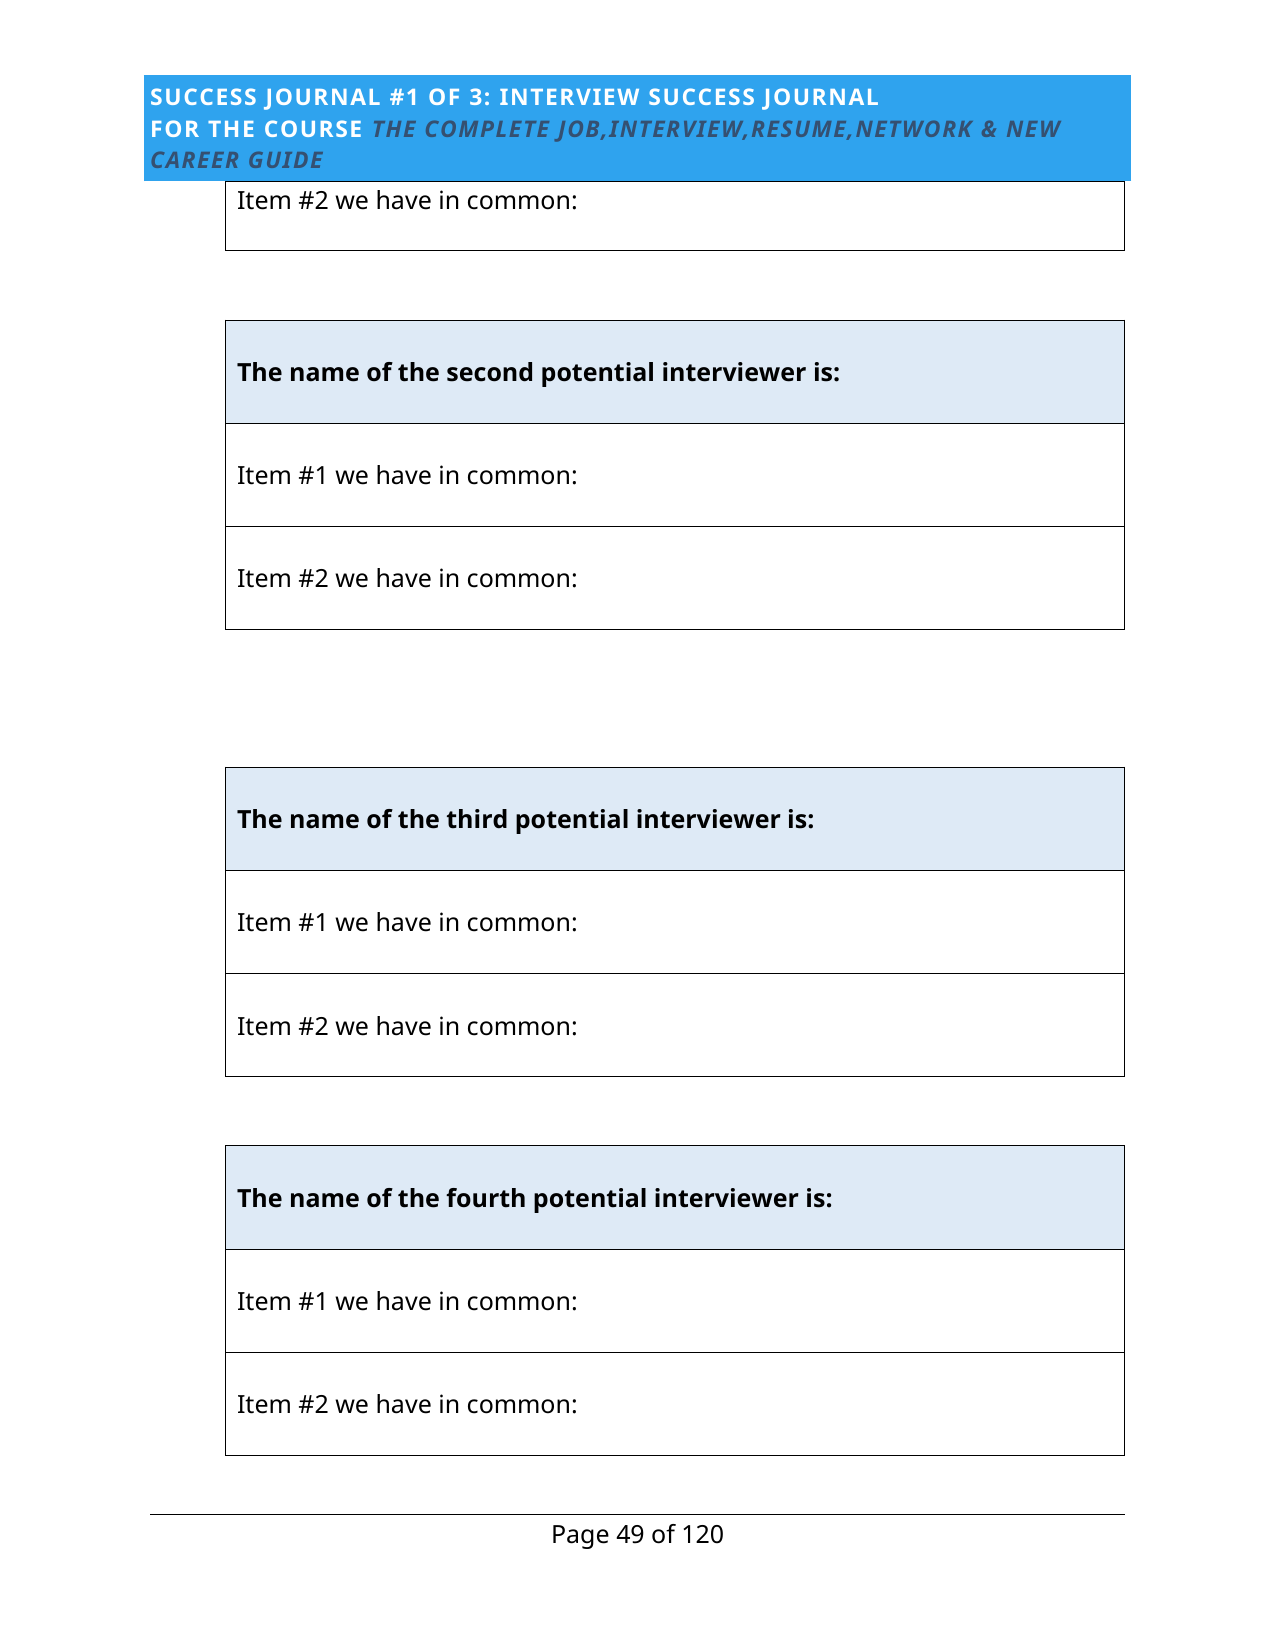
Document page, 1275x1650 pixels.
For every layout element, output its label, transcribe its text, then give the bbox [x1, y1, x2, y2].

table_header The name of the second potential interviewer is: [226, 321, 1124, 423]
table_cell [226, 182, 1124, 250]
table_cell Item #2 we have in common: [226, 527, 1124, 629]
table_cell Item #1 we have in common: [226, 1250, 1124, 1352]
table_header The name of the third potential interviewer is: [226, 768, 1124, 870]
table_cell Item #2 we have in common: [226, 974, 1124, 1076]
table_cell Item #2 we have in common: [226, 1353, 1124, 1455]
table_cell Item #1 we have in common: [226, 424, 1124, 526]
table_cell Item #1 we have in common: [226, 871, 1124, 973]
table_header The name of the fourth potential interviewer is: [226, 1146, 1124, 1249]
